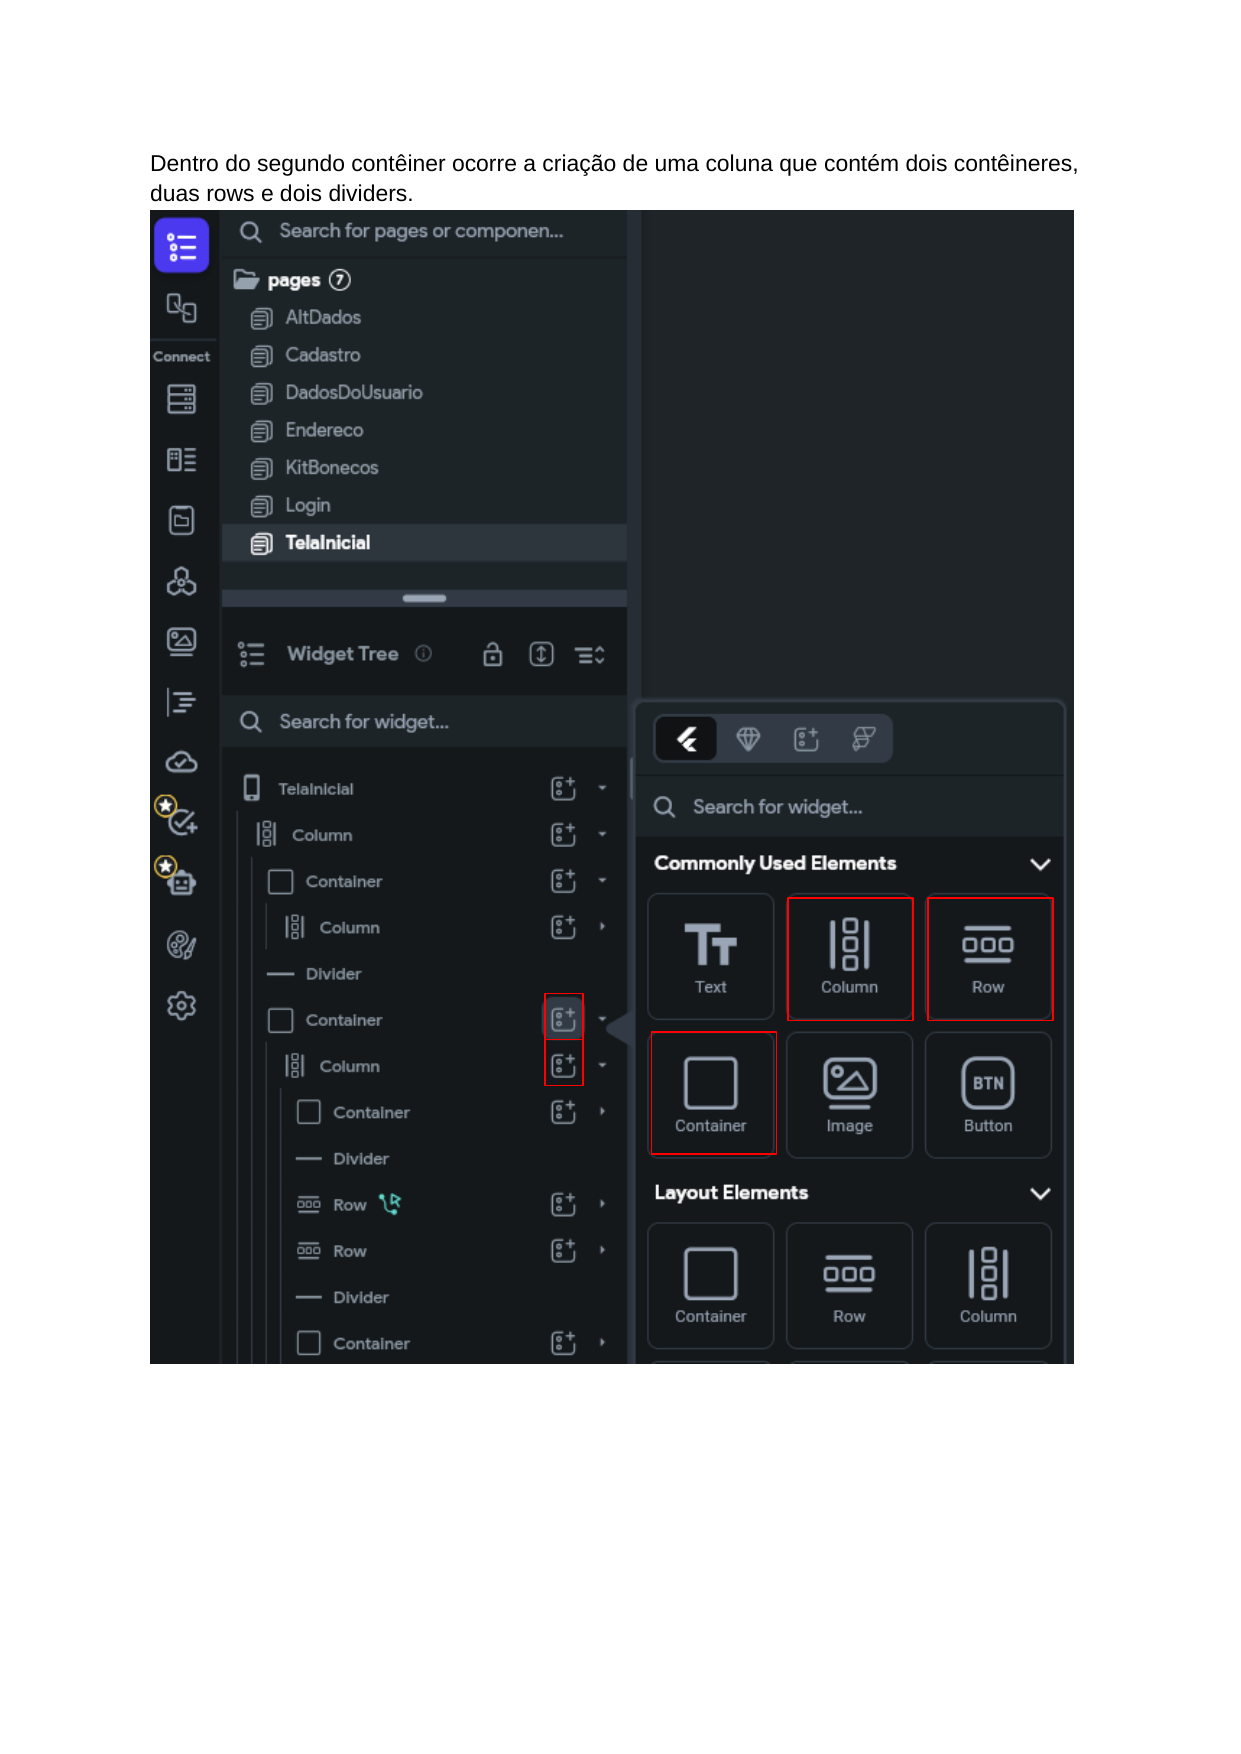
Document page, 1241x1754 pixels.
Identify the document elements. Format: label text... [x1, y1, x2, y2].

picture [150, 210, 1074, 1364]
text Dentro do segundo contêiner ocorre a criação de uma coluna que contém dois contêineres, duas rows e dois dividers. [150, 150, 1094, 207]
